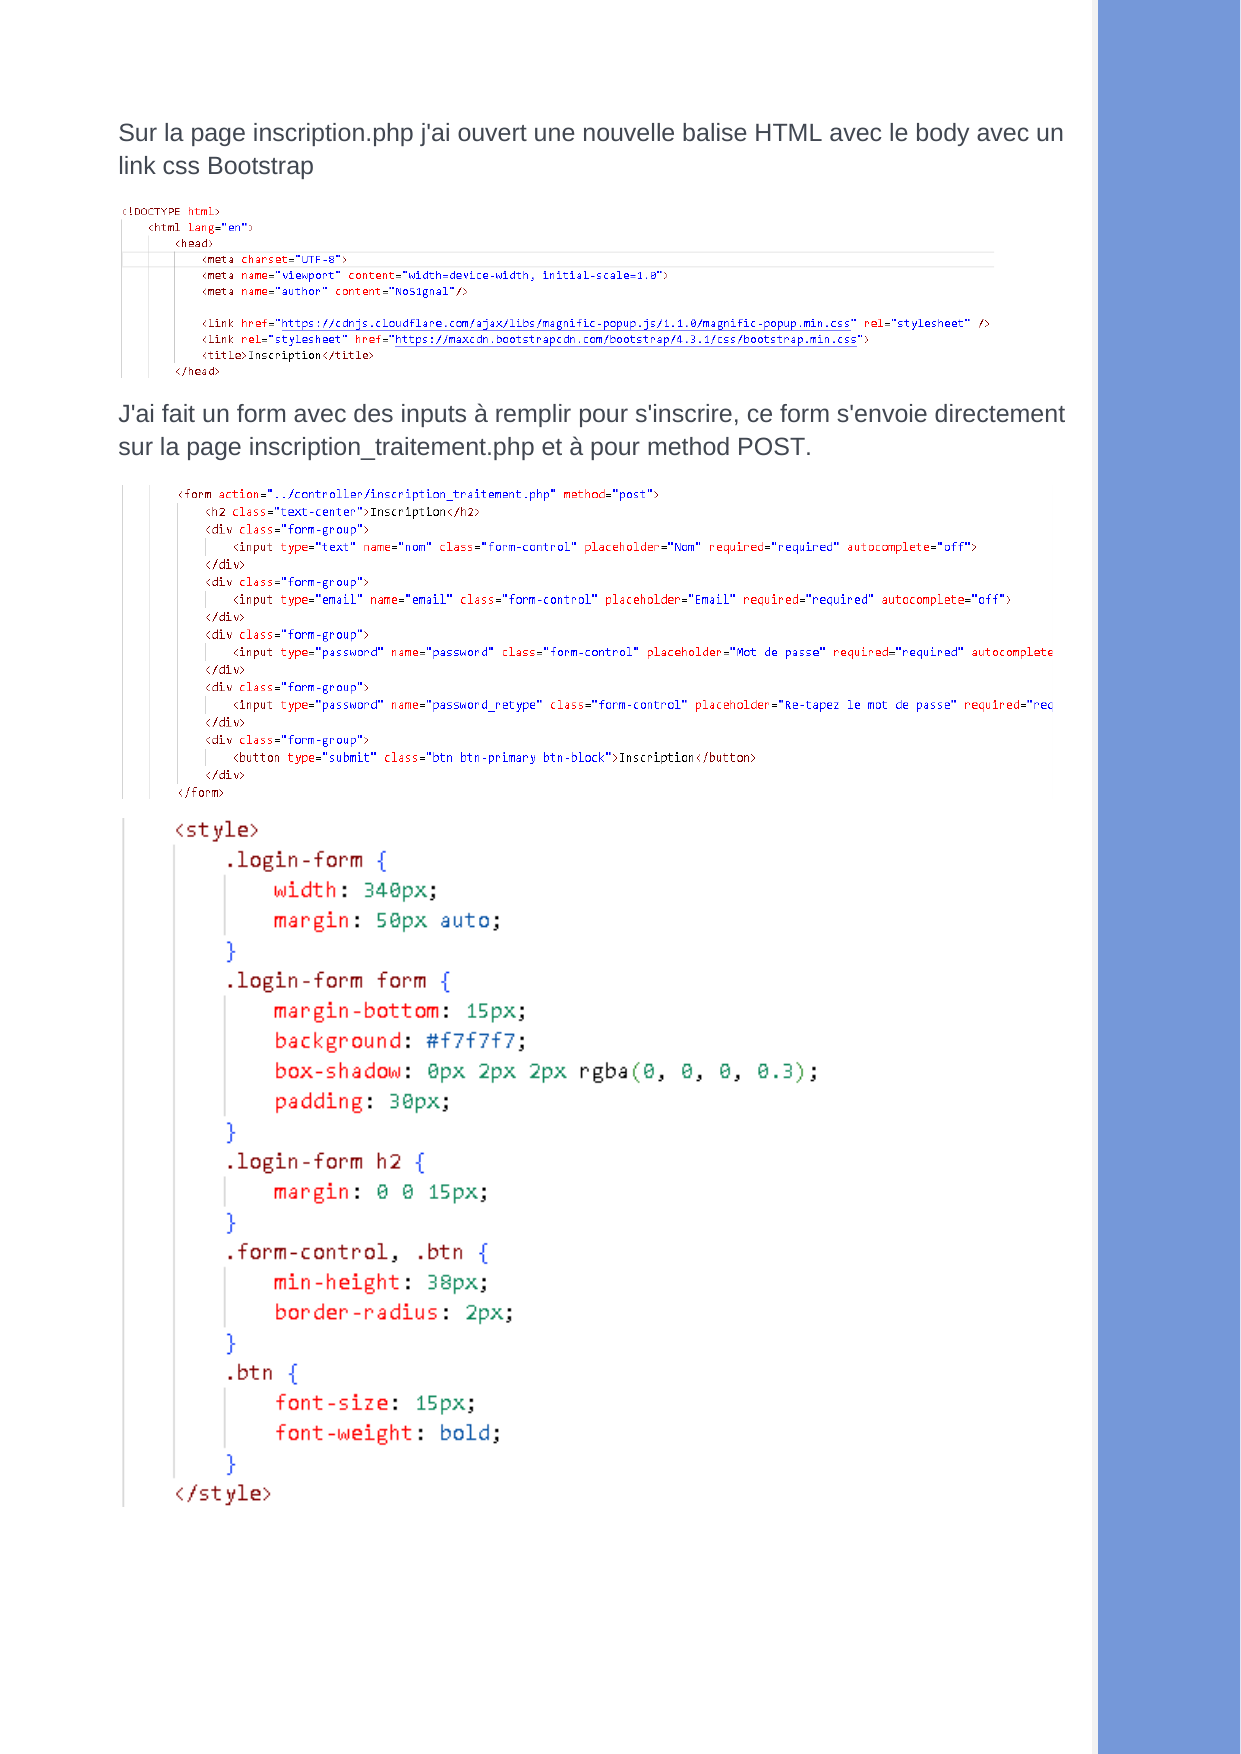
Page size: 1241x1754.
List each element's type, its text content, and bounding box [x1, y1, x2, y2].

picture [118, 818, 819, 1507]
text Sur la page inscription.php j'ai ouvert une nouvelle balise HTML avec le body avec un link css Bootstrap [118, 118, 1122, 180]
text J'ai fait un form avec des inputs à remplir pour s'inscrire, ce form s'envoie directement sur la page inscription_traitement.php et à pour method POST. [118, 399, 1122, 461]
picture [118, 205, 995, 378]
picture [118, 485, 1053, 799]
